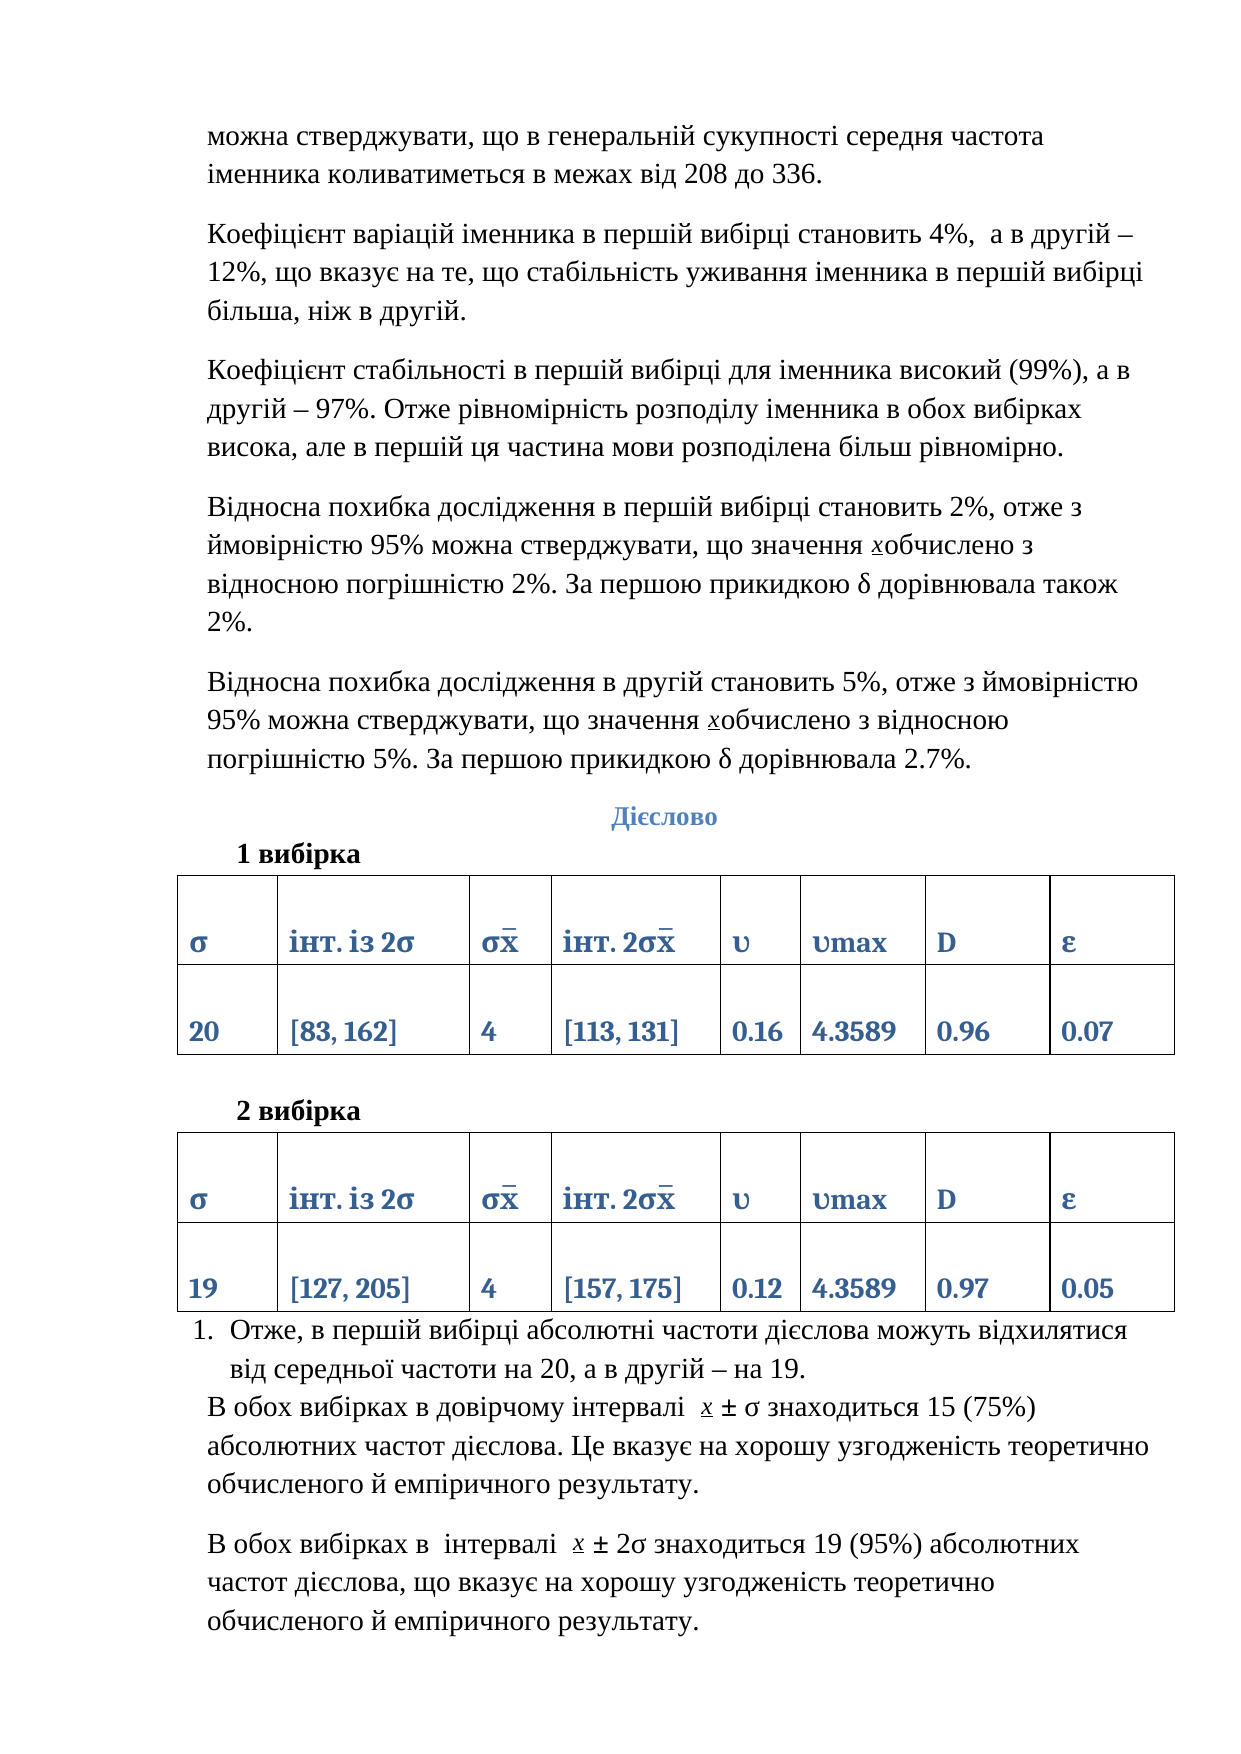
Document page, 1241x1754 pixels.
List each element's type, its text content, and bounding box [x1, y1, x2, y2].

table_cell [470, 1223, 551, 1311]
table_cell [721, 1223, 800, 1311]
table_header [721, 876, 800, 964]
text В обох вибірках в довірчому інтервалі ± σ знаходиться 15 (75%) абсолютних частот дієслова. Це вказує на хорошу узгодженіcть теоретично обчисленого й емпіричного результату. [207, 1389, 1152, 1500]
text Коефіцієнт варіацій іменника в першій вибірці становить 4%, а в другій – 12%, що вказує на те, що стабільність уживання іменника в першій вибірці більша, ніж в другій. [207, 216, 1152, 327]
table_cell [721, 965, 800, 1054]
table_header [278, 876, 469, 964]
text 2 вибірка [177, 1093, 1152, 1127]
table_cell [926, 1223, 1049, 1311]
table_cell [470, 965, 551, 1054]
table_cell [801, 965, 925, 1054]
table_cell [552, 965, 720, 1054]
text В обох вибірках в інтервалі ± 2σ знаходиться 19 (95%) абсолютних частот дієслова, що вказує на хорошу узгодженіcть теоретично обчисленого й емпіричного результату. [207, 1526, 1152, 1636]
table_header [178, 1133, 277, 1222]
subtitle Дієслово [177, 800, 1152, 832]
text Коефіцієнт стабільності в першій вибірці для іменника високий (99%), а в другій – 97%. Отже рівномірність розподілу іменника в обох вибірках висока, але в першій ця частина мови розподілена більш рівномірно. [207, 352, 1152, 463]
table_header [1051, 1133, 1174, 1222]
text Відносна похибка дослідження в першій вибірці становить 2%, отже з ймовірністю 95% можна стверджувати, що значення обчислено з відносною погрішністю 2%. За першою прикидкою δ дорівнювала також 2%. [207, 489, 1152, 638]
table_header [721, 1133, 800, 1222]
table_cell [278, 965, 469, 1054]
table_header [552, 1133, 720, 1222]
table_header [801, 1133, 925, 1222]
text 1 вибірка [177, 836, 1152, 870]
table_header [801, 876, 925, 964]
table_cell [801, 1223, 925, 1311]
table_header [278, 1133, 469, 1222]
table_cell [552, 1223, 720, 1311]
table_header [926, 876, 1049, 964]
table_cell [926, 965, 1049, 1054]
table_header [178, 876, 277, 964]
table_cell [178, 1223, 277, 1311]
table_cell [178, 965, 277, 1054]
table_header [470, 876, 551, 964]
table_cell [1051, 965, 1174, 1054]
table_cell [278, 1223, 469, 1311]
table_header [552, 876, 720, 964]
table_header [926, 1133, 1049, 1222]
text Відносна похибка дослідження в другій становить 5%, отже з ймовірністю 95% можна стверджувати, що значення обчислено з відносною погрішністю 5%. За першою прикидкою δ дорівнювала 2.7%. [207, 664, 1152, 774]
table_header [1051, 876, 1174, 964]
table_cell [1051, 1223, 1174, 1311]
list Отже, в першій вибірці абсолютні частоти дієслова можуть відхилятися від середньої частоти на 20, а в другій – на 19. [192, 1312, 1152, 1384]
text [207, 118, 1152, 190]
table_header [470, 1133, 551, 1222]
